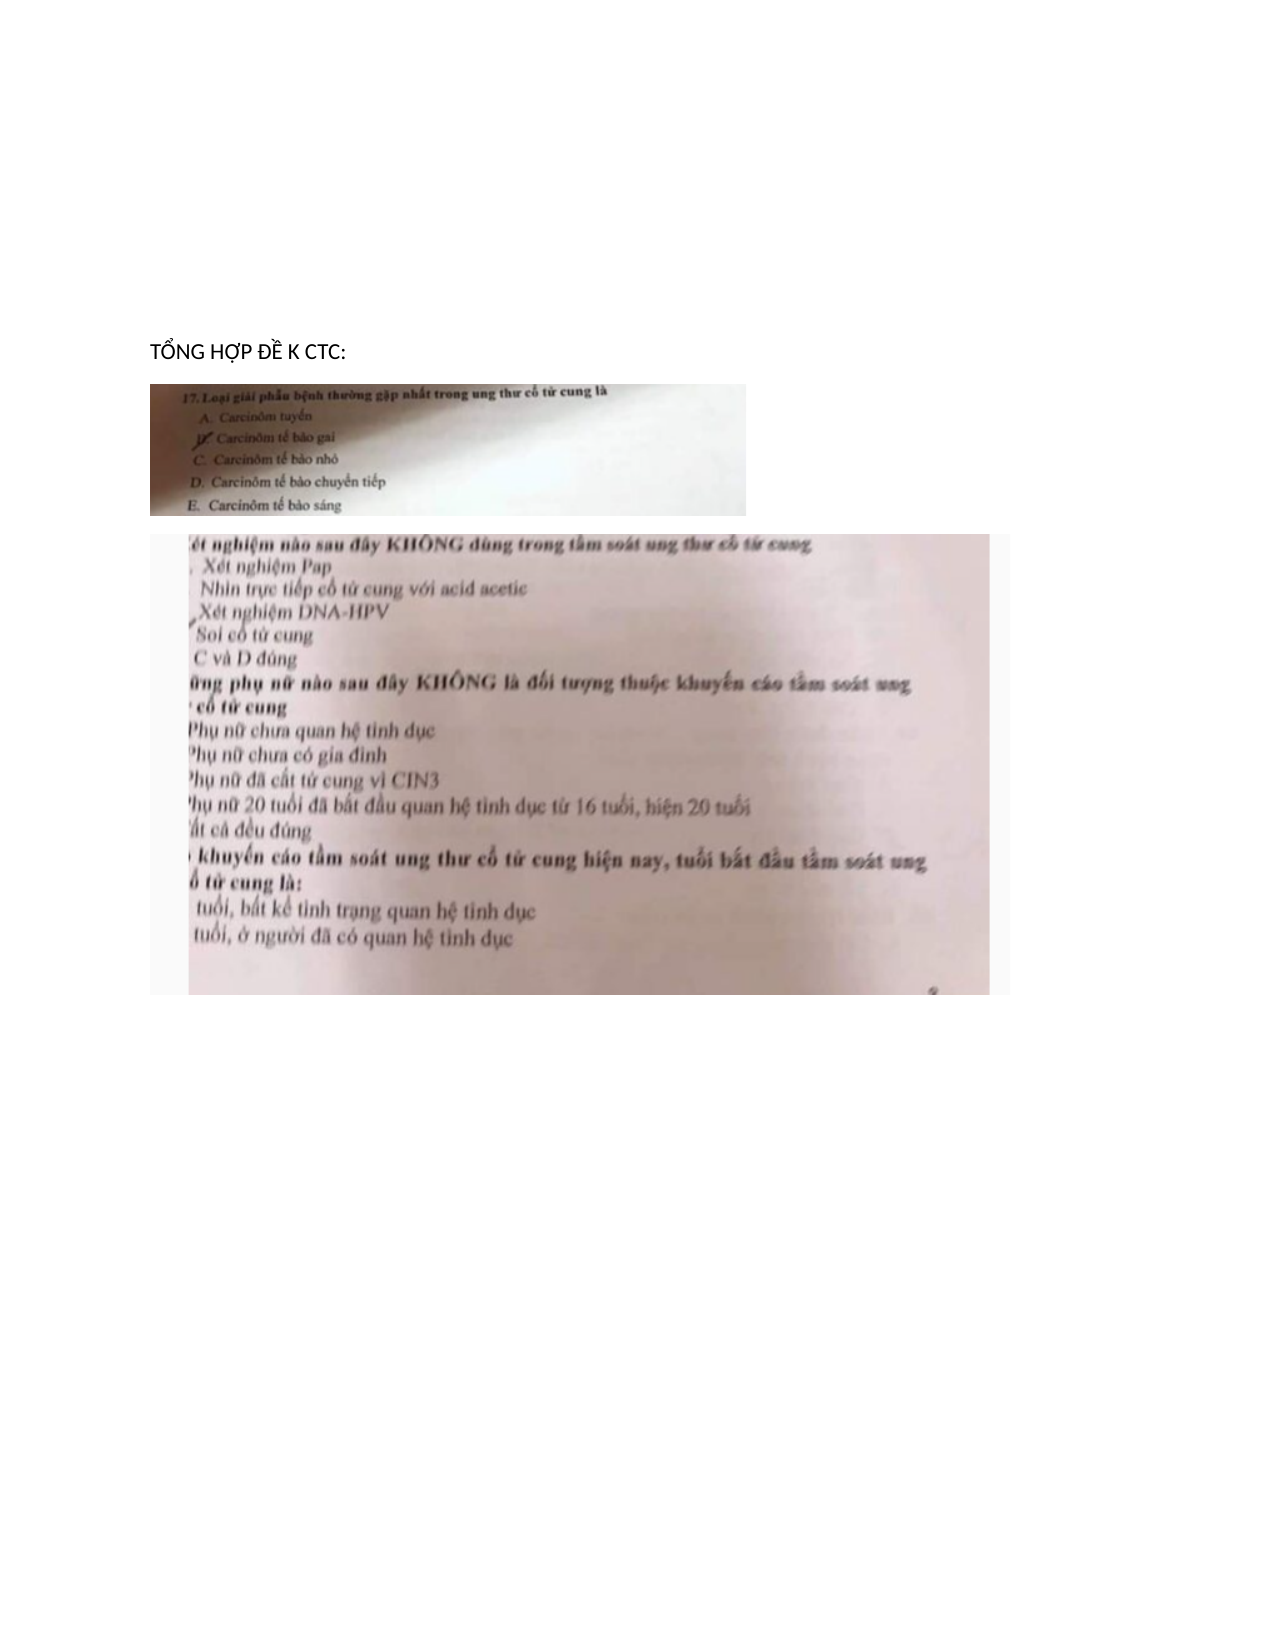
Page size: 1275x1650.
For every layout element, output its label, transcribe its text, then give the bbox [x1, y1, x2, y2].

text TỔNG HỢP ĐỀ K CTC: [150, 337, 1125, 366]
picture [150, 534, 1011, 995]
picture [150, 384, 747, 516]
